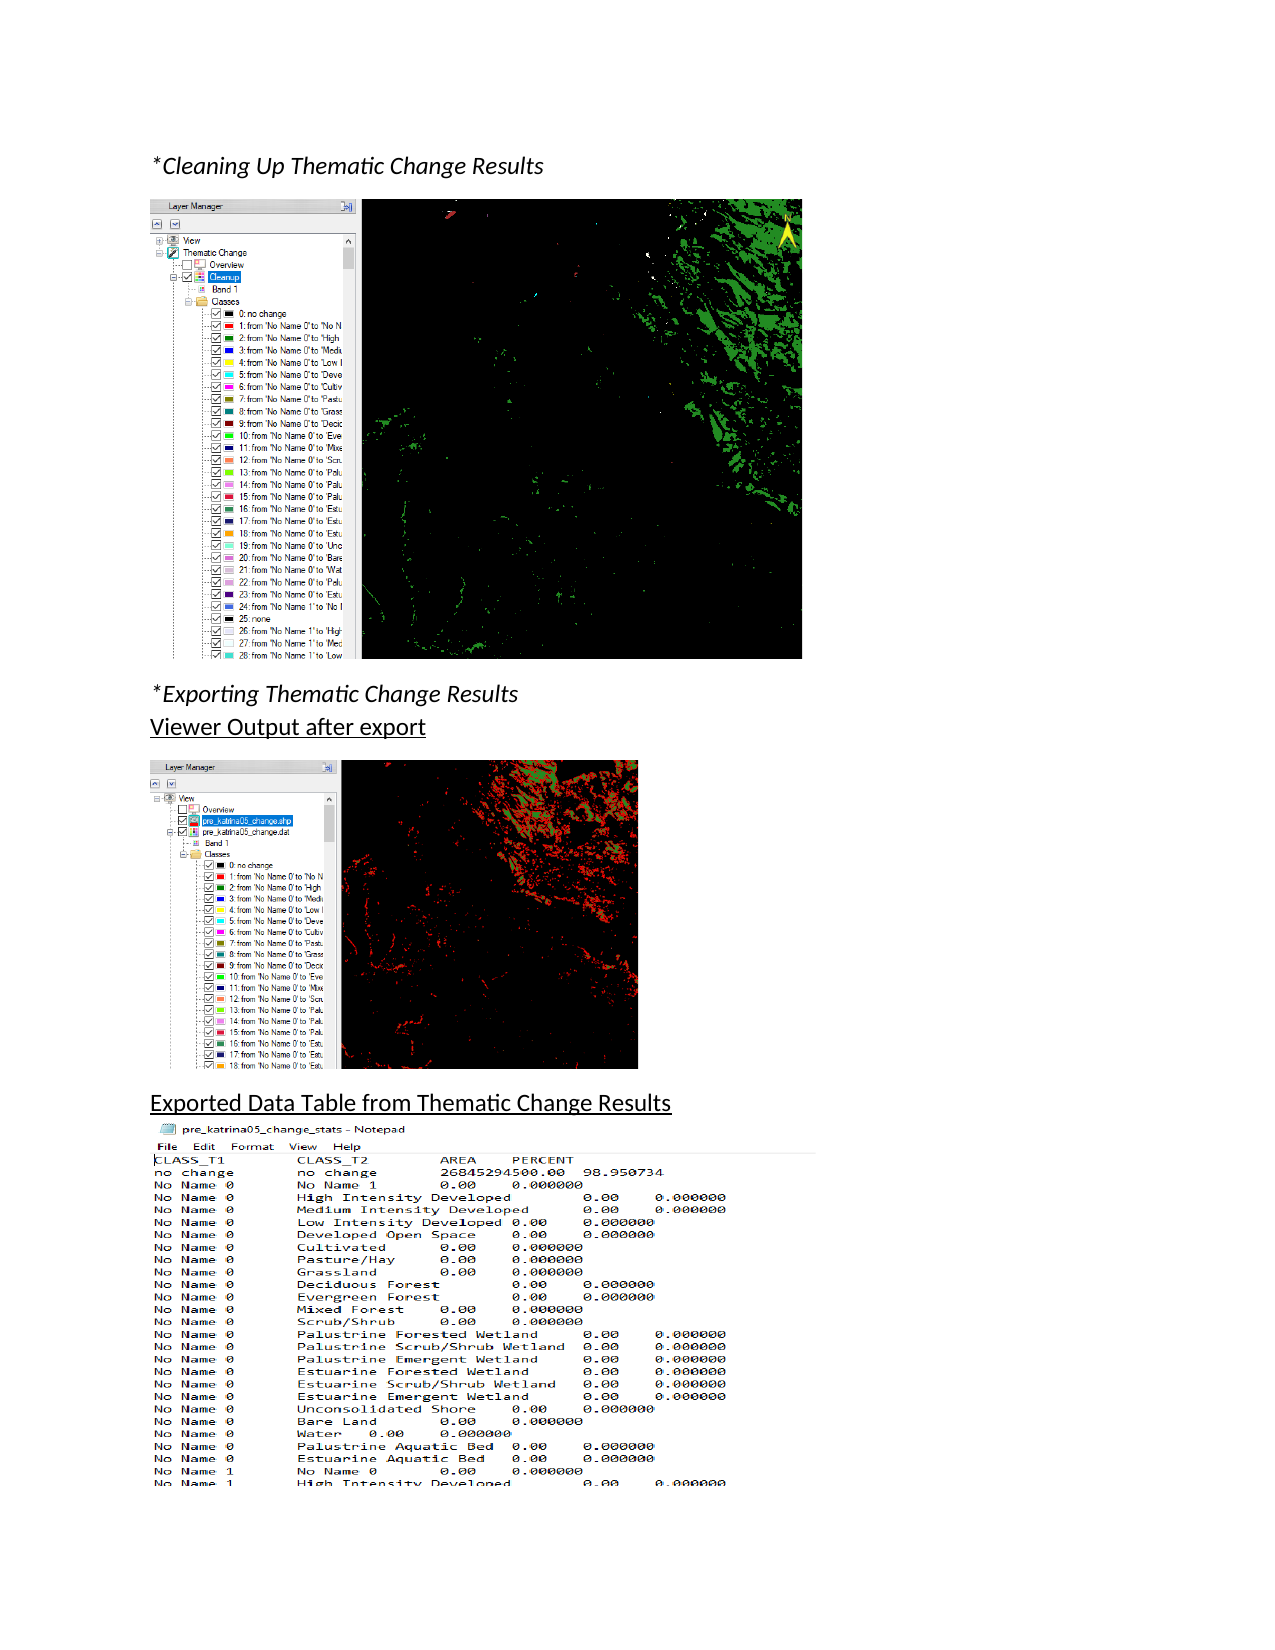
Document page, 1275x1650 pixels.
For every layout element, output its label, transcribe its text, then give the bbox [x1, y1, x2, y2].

text *Exporting Thematic Change Results Viewer Output after export [150, 678, 1125, 741]
picture [150, 760, 639, 1069]
picture [150, 1119, 816, 1486]
text *Cleaning Up Thematic Change Results [150, 150, 1125, 181]
picture [150, 199, 803, 659]
